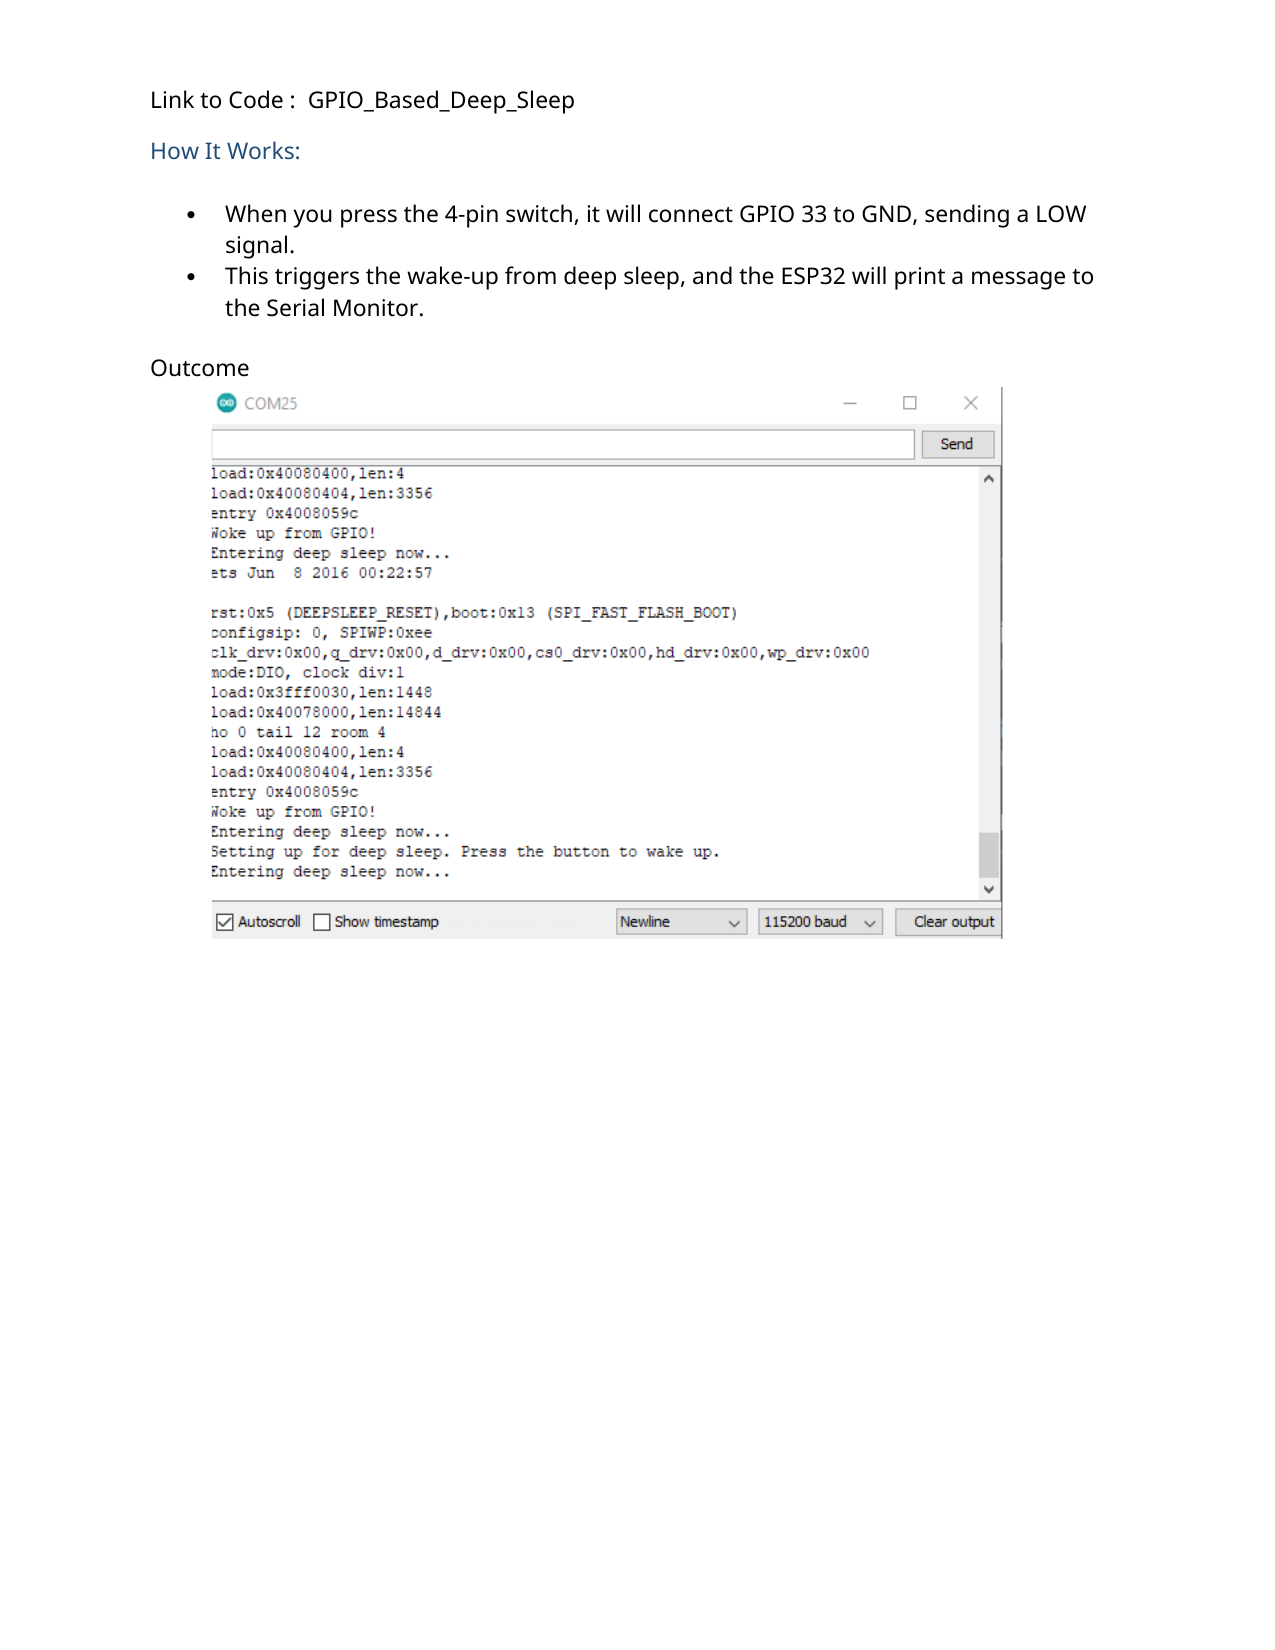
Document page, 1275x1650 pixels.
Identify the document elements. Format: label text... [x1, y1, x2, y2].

text Outcome [150, 352, 1125, 383]
picture [211, 387, 1003, 939]
list When you press the 4-pin switch, it will connect GPIO 33 to GND, sending a LOW signal. [187, 198, 1125, 260]
text Link to Code : GPIO_Based_Deep_Sleep [150, 84, 1125, 116]
subtitle How It Works: [150, 135, 1125, 166]
list This triggers the wake-up from deep sleep, and the ESP32 will print a message to the Serial Monitor. [187, 260, 1125, 323]
